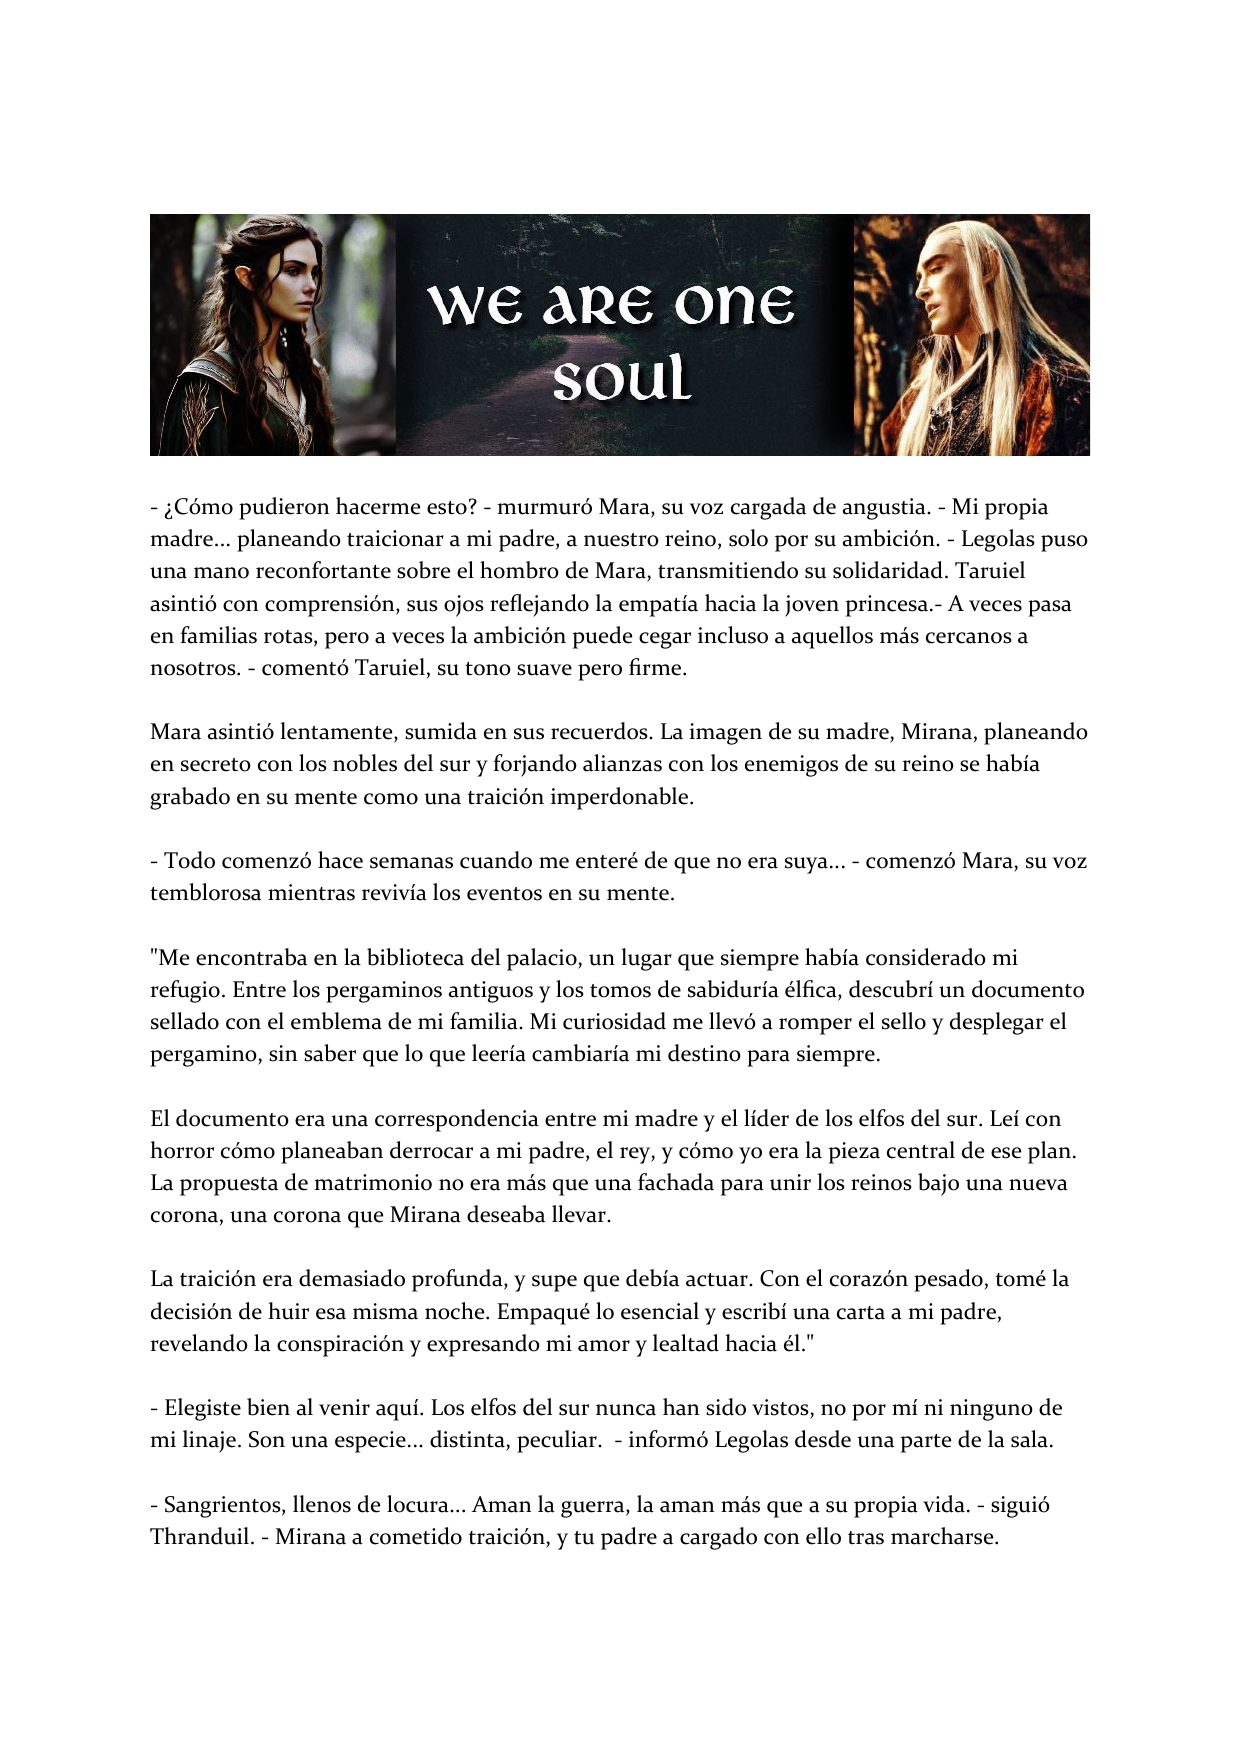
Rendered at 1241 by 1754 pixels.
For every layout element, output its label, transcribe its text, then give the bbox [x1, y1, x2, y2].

text - ¿Cómo pudieron hacerme esto? - murmuró Mara, su voz cargada de angustia. - Mi propia madre... planeando traicionar a mi padre, a nuestro reino, solo por su ambición. - Legolas puso una mano reconfortante sobre el hombro de Mara, transmitiendo su solidaridad. Taruiel asintió con comprensión, sus ojos reflejando la empatía hacia la joven princesa.- A veces pasa en familias rotas, pero a veces la ambición puede cegar incluso a aquellos más cercanos a nosotros. - comentó Taruiel, su tono suave pero firme. [150, 492, 1090, 681]
picture [150, 214, 1091, 456]
text "Me encontraba en la biblioteca del palacio, un lugar que siempre había considerado mi refugio. Entre los pergaminos antiguos y los tomos de sabiduría élfica, descubrí un documento sellado con el emblema de mi familia. Mi curiosidad me llevó a romper el sello y desplegar el pergamino, sin saber que lo que leería cambiaría mi destino para siempre. [150, 943, 1090, 1067]
text Mara asintió lentamente, sumida en sus recuerdos. La imagen de su madre, Mirana, planeando en secreto con los nobles del sur y forjando alianzas con los enemigos de su reino se había grabado en su mente como una traición imperdonable. [150, 717, 1090, 810]
text - Elegiste bien al venir aquí. Los elfos del sur nunca han sido vistos, no por mí ni ninguno de mi linaje. Son una especie... distinta, peculiar. - informó Legolas desde una parte de la sala. [150, 1393, 1090, 1453]
text El documento era una correspondencia entre mi madre y el líder de los elfos del sur. Leí con horror cómo planeaban derrocar a mi padre, el rey, y cómo yo era la pieza central de ese plan. La propuesta de matrimonio no era más que una fachada para unir los reinos bajo una nueva corona, una corona que Mirana deseaba llevar. [150, 1104, 1090, 1228]
text La traición era demasiado profunda, y supe que debía actuar. Con el corazón pesado, tomé la decisión de huir esa misma noche. Empaqué lo esencial y escribí una carta a mi padre, revelando la conspiración y expresando mi amor y lealtad hacia él." [150, 1264, 1090, 1357]
text - Todo comenzó hace semanas cuando me enteré de que no era suya... - comenzó Mara, su voz temblorosa mientras revivía los eventos en su mente. [150, 846, 1090, 906]
text - Sangrientos, llenos de locura... Aman la guerra, la aman más que a su propia vida. - siguió Thranduil. - Mirana a cometido traición, y tu padre a cargado con ello tras marcharse. [150, 1490, 1090, 1550]
